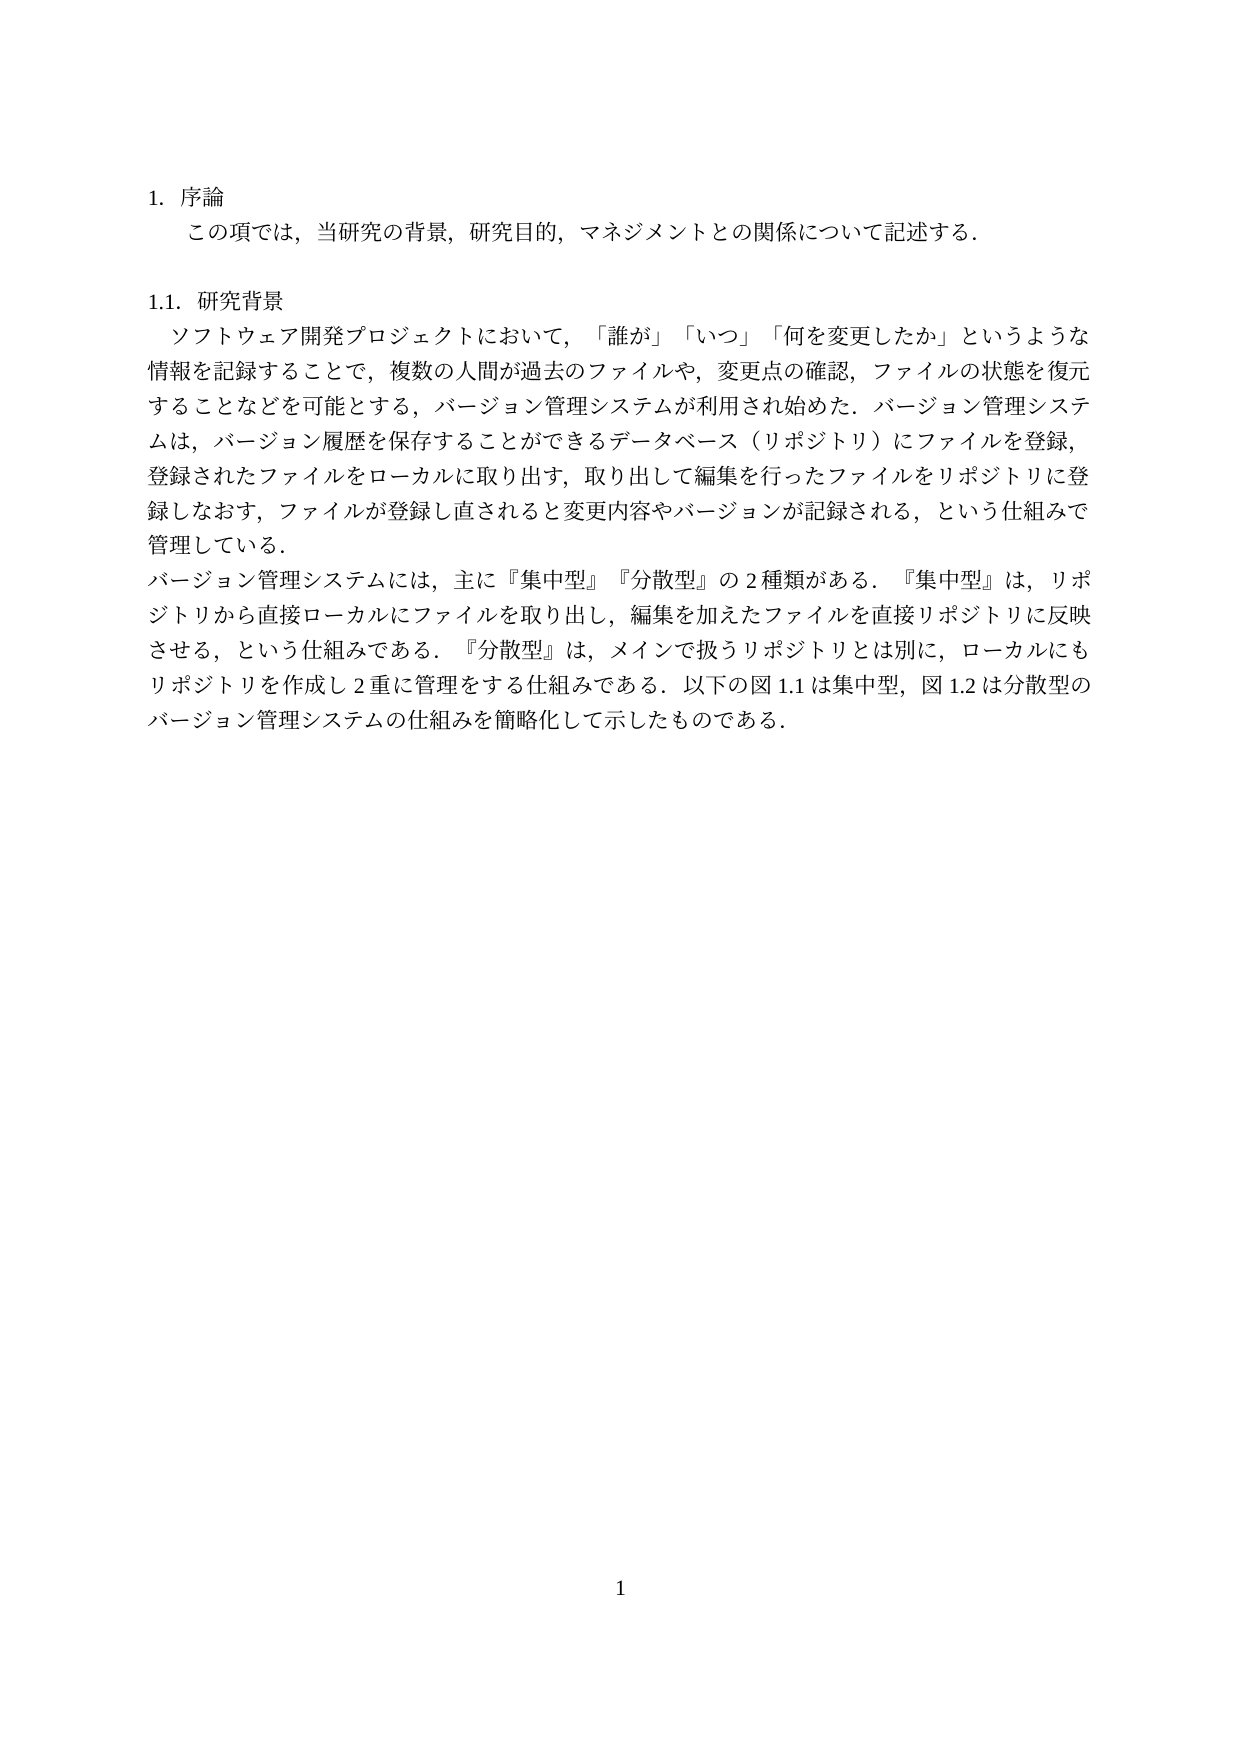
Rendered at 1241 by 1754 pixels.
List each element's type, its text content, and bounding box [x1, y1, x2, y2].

subtitle 1．序論 [148, 178, 1092, 213]
text この項では，当研究の背景，研究目的，マネジメントとの関係について記述する． [185, 213, 1092, 248]
text ソフトウェア開発プロジェクトにおいて，「誰が」「いつ」「何を変更したか」というような情報を記録することで，複数の人間が過去のファイルや，変更点の確認，ファイルの状態を復元することなどを可能とする，バージョン管理システムが利用され始めた．バージョン管理システムは，バージョン履歴を保存することができるデータベース（リポジトリ）にファイルを登録，登録されたファイルをローカルに取り出す，取り出して編集を行ったファイルをリポジトリに登録しなおす，ファイルが登録し直されると変更内容やバージョンが記録される，という仕組みで管理している． [148, 318, 1092, 562]
subtitle 1.1．研究背景 [148, 283, 1092, 318]
text バージョン管理システムには，主に『集中型』『分散型』の2種類がある．『集中型』は，リポジトリから直接ローカルにファイルを取り出し，編集を加えたファイルを直接リポジトリに反映させる，という仕組みである．『分散型』は，メインで扱うリポジトリとは別に，ローカルにもリポジトリを作成し2重に管理をする仕組みである．以下の図1.1は集中型，図1.2は分散型のバージョン管理システムの仕組みを簡略化して示したものである． [148, 562, 1092, 736]
